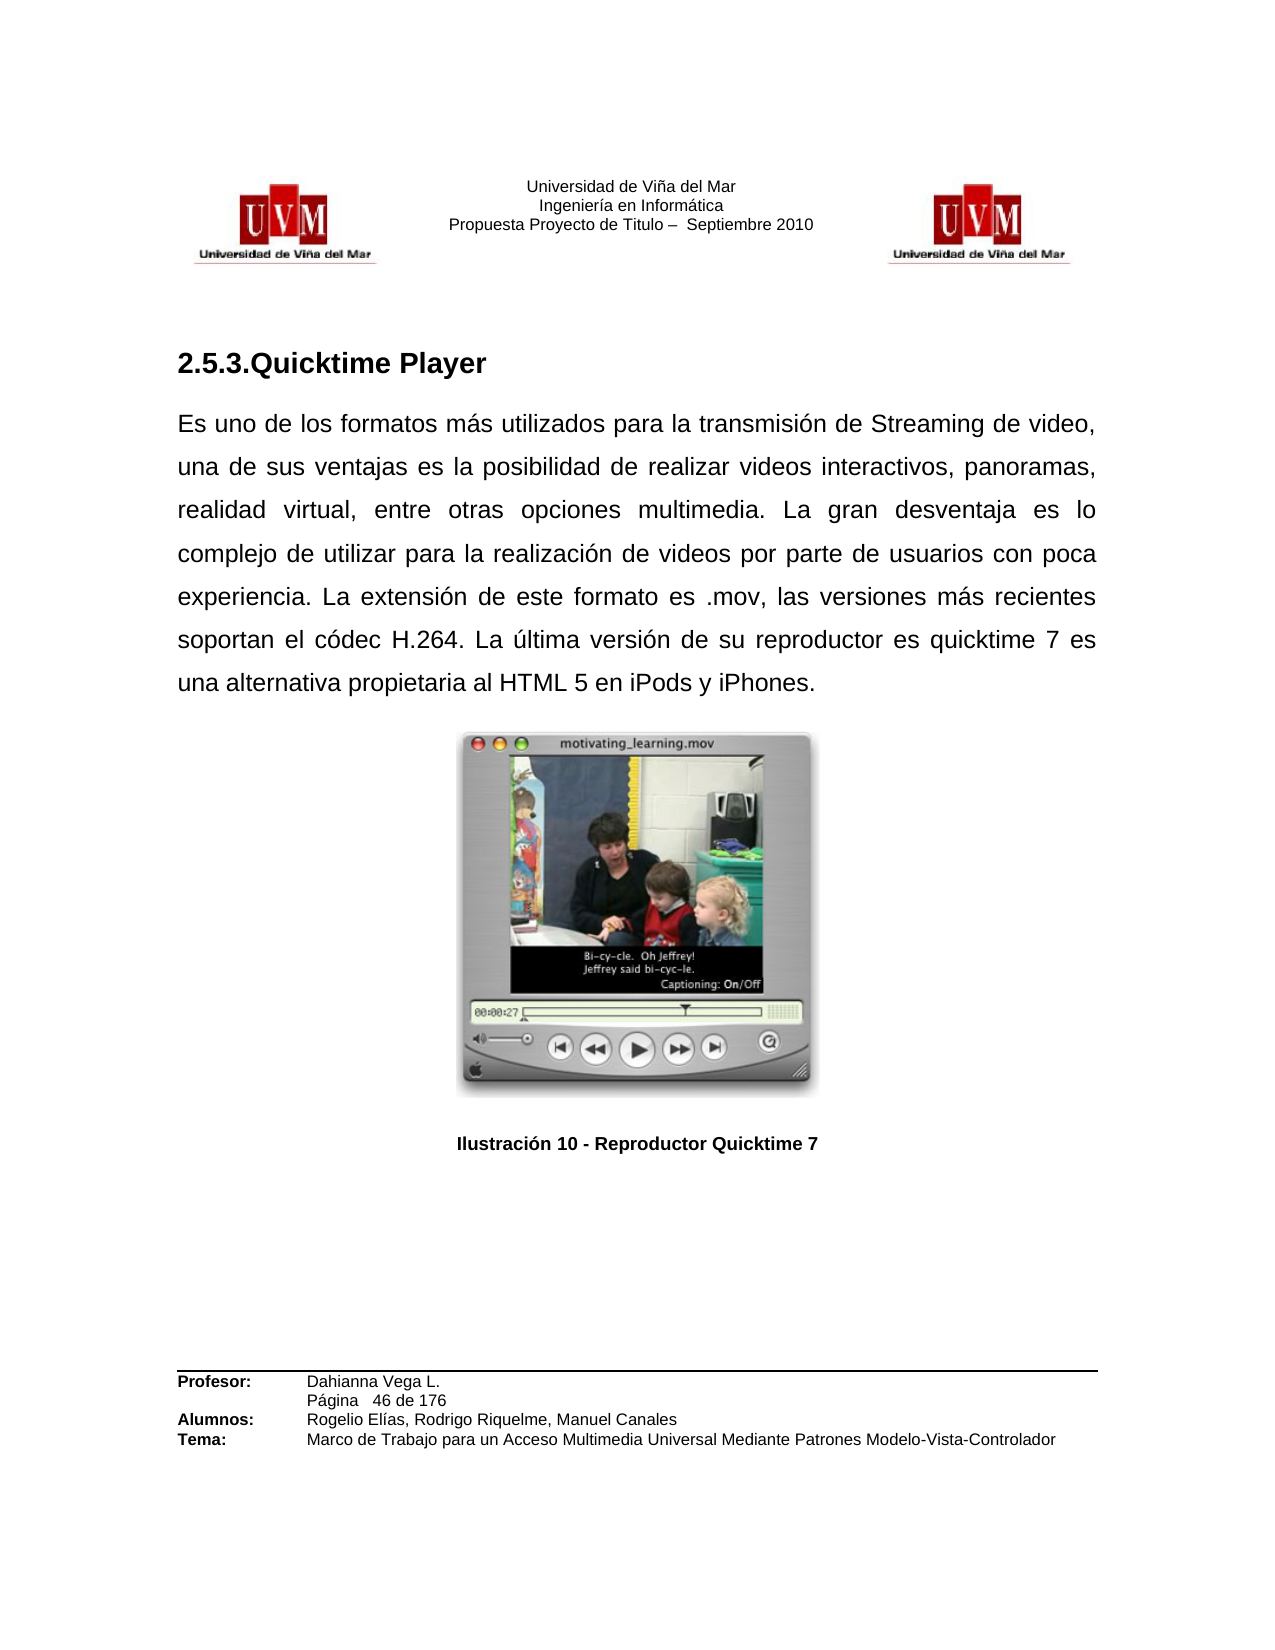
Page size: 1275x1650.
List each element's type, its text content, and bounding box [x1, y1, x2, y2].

picture [455, 731, 820, 1098]
picture [871, 176, 1084, 267]
subtitle 2.5.3.Quicktime Player [177, 346, 1098, 380]
text Ilustración 10 - Reproductor Quicktime 7 [177, 1133, 1098, 1154]
text Es uno de los formatos más utilizados para la transmisión de Streaming de video, una de sus ventajas es la posibilidad de realizar videos interactivos, panoramas, realidad virtual, entre otras opciones multimedia. La gran desventaja es lo complejo de utilizar para la realización de videos por parte de usuarios con poca experiencia. La extensión de este formato es .mov, las versiones más recientes soportan el códec H.264. La última versión de su reproductor es quicktime 7 es una alternativa propietaria al HTML 5 en iPods y iPhones. [177, 409, 1098, 697]
picture [177, 176, 390, 267]
